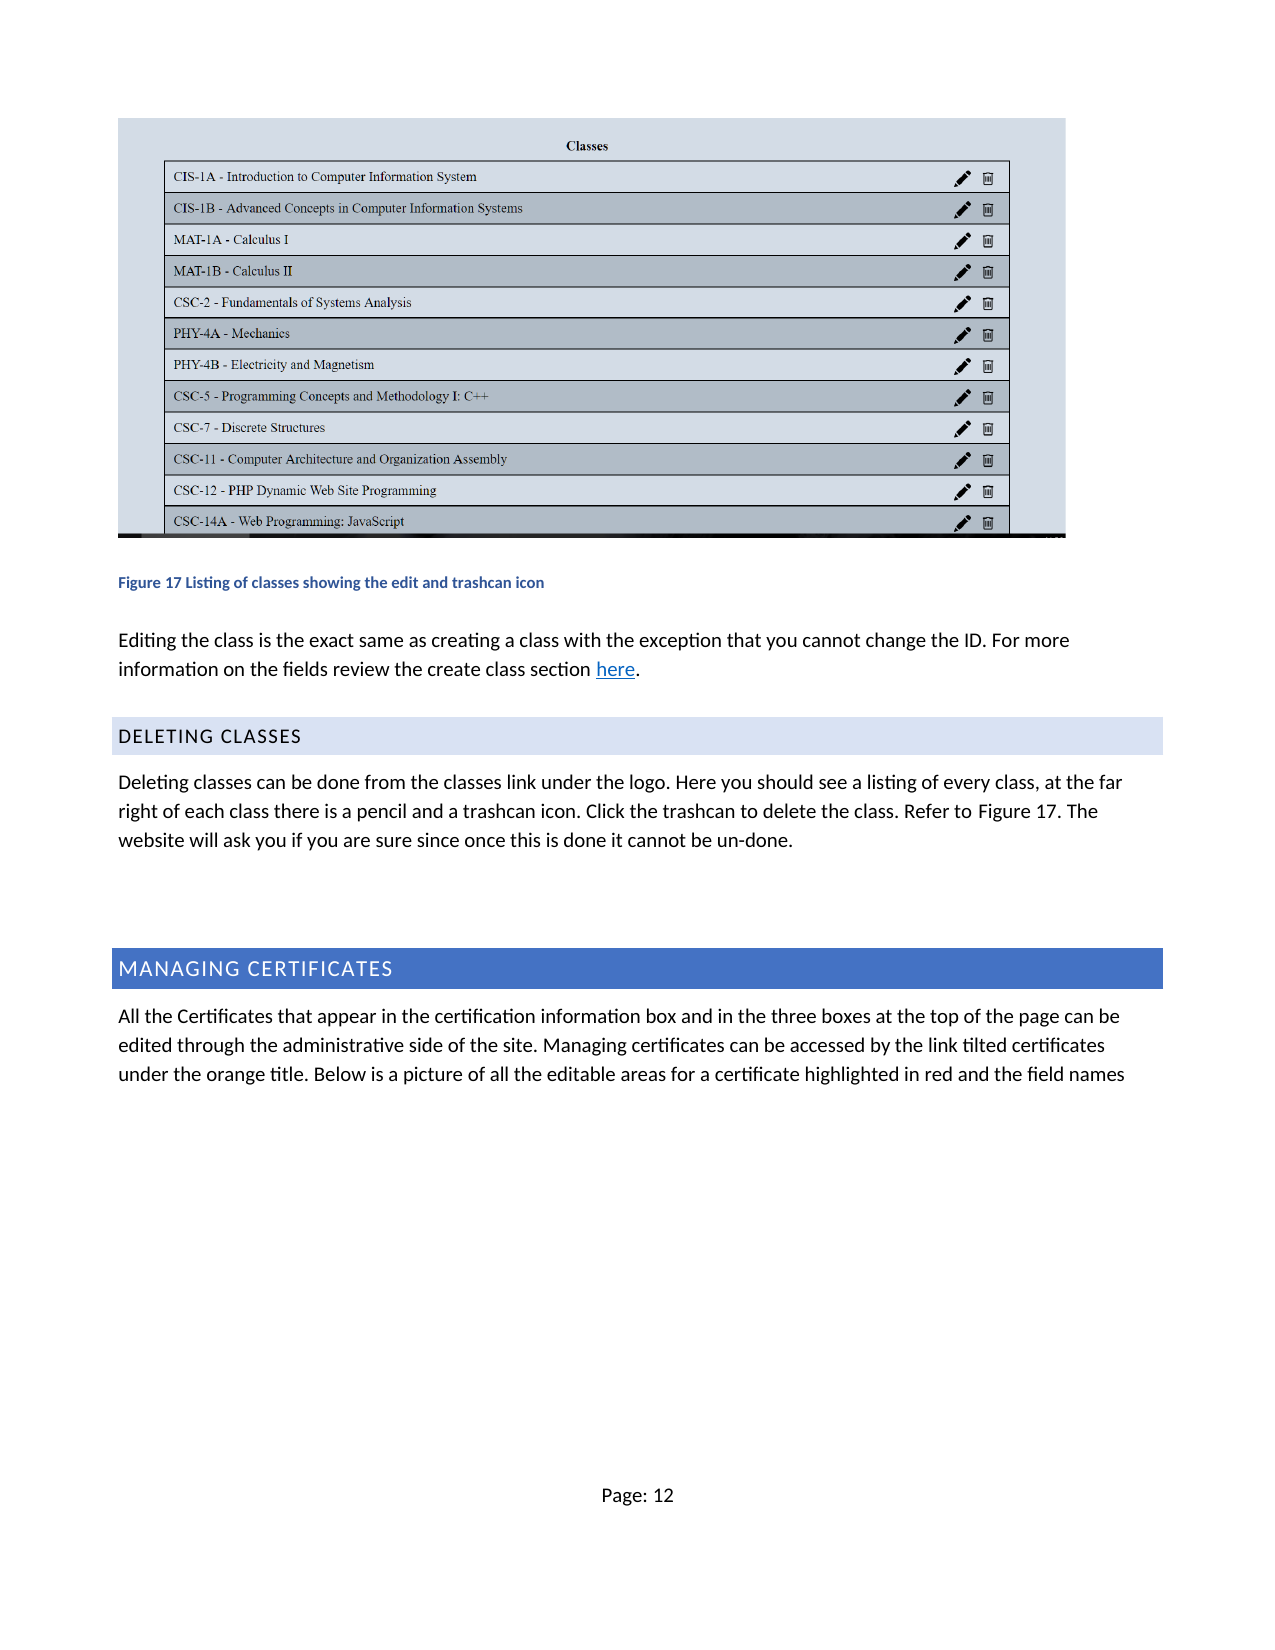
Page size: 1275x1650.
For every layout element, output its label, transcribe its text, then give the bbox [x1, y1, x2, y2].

subtitle Deleting classes [118, 723, 1157, 748]
picture [118, 118, 1066, 538]
text Editing the class is the exact same as creating a class with the exception that you cannot change the ID. For more information on the fields review the create class section here. [118, 627, 1157, 682]
text Deleting classes can be done from the classes link under the logo. Here you should see a listing of every class, at the far right of each class there is a pencil and a trashcan icon. Click the trashcan to delete the class. Refer to Figure 17. The website will ask you if you are sure since once this is done it cannot be un-done. [118, 769, 1157, 853]
subtitle Managing Certificates [118, 954, 1157, 982]
text All the Certificates that appear in the certification information box and in the three boxes at the top of the page can be edited through the administrative side of the site. Managing certificates can be accessed by the link tilted certificates under the orange title. Below is a picture of all the editable areas for a certificate highlighted in red and the field names [118, 1003, 1157, 1087]
text Figure 17 Listing of classes showing the edit and trashcan icon [118, 573, 1157, 593]
